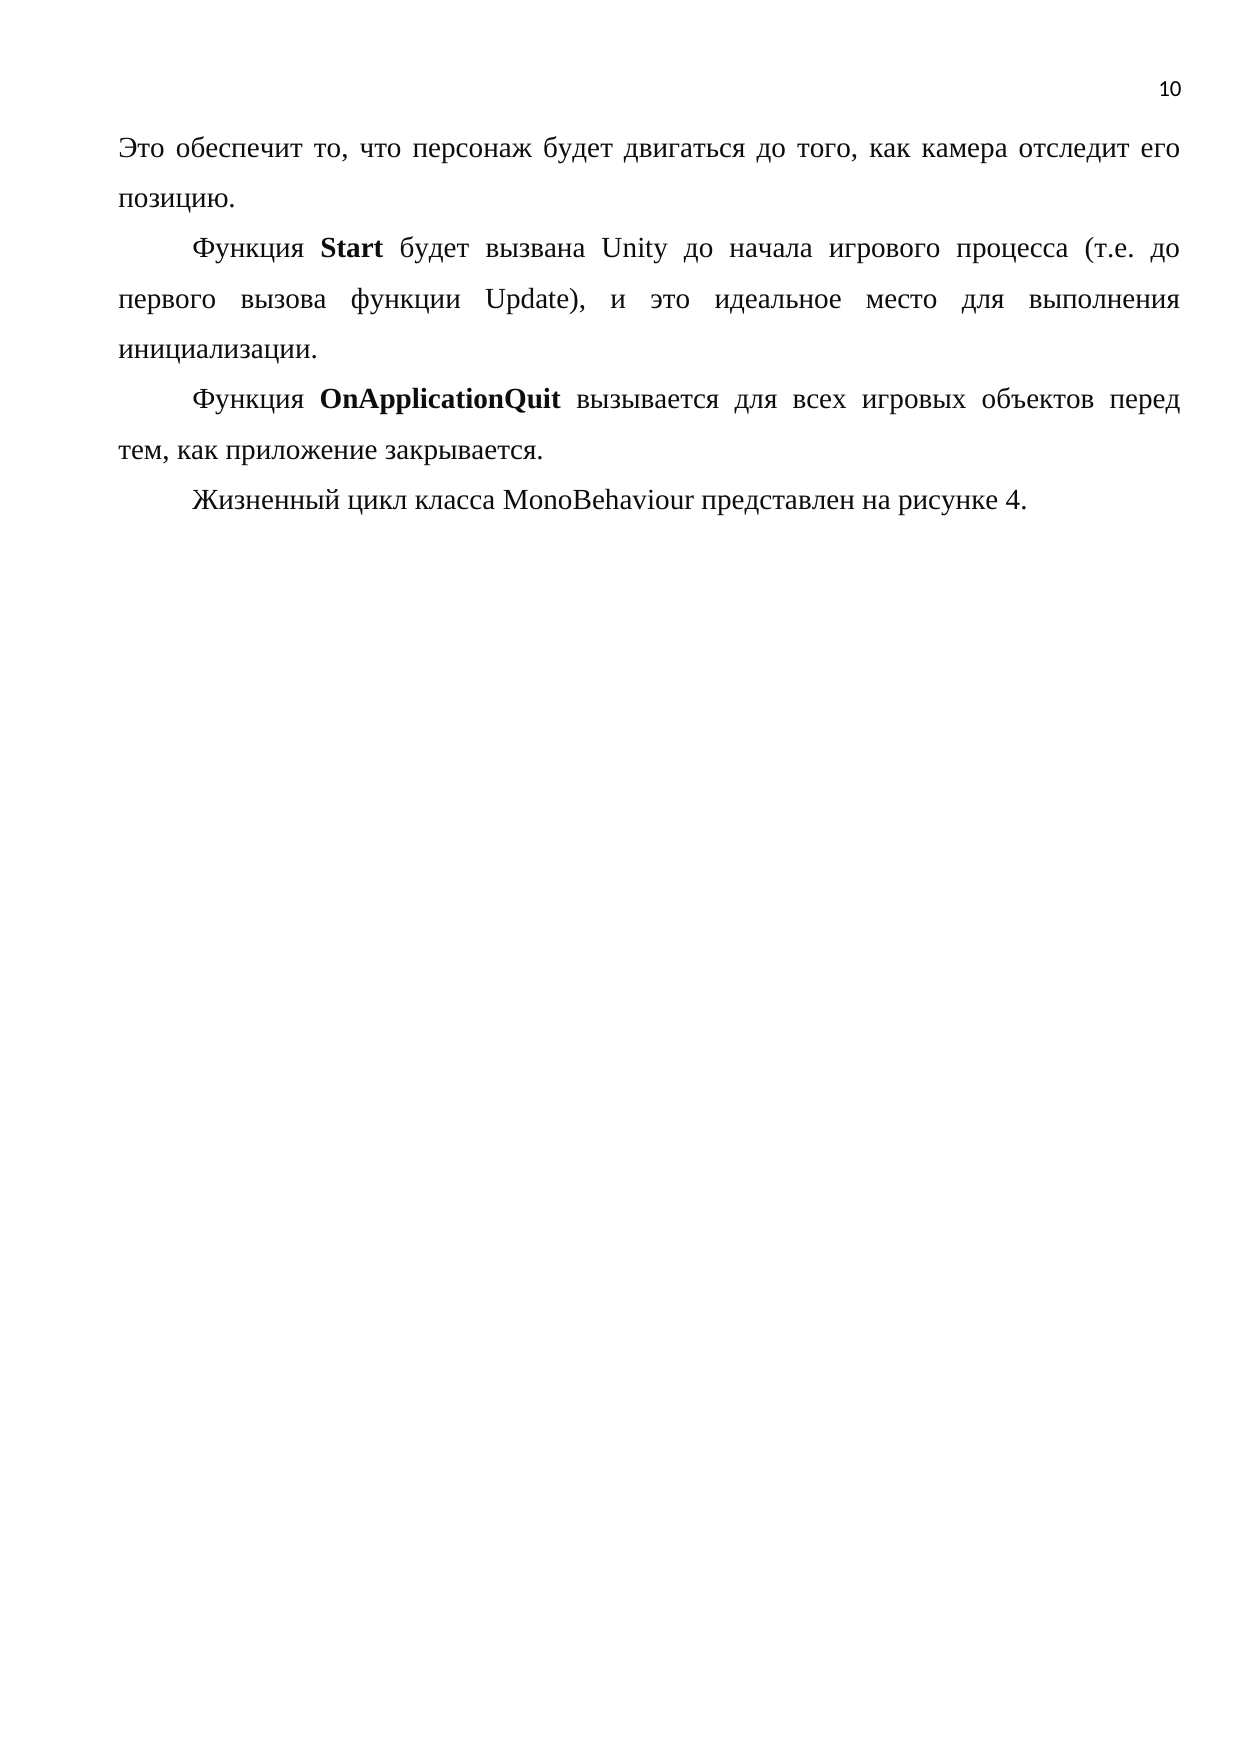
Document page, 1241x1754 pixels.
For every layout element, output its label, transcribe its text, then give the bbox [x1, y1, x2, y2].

text Жизненный цикл класса MonoBehaviour представлен на рисунке 4. [118, 482, 1181, 516]
text Функция OnApplicationQuit вызывается для всех игровых объектов перед тем, как приложение закрывается. [118, 381, 1181, 465]
text Функция Start будет вызвана Unity до начала игрового процесса (т.е. до первого вызова функции Update), и это идеальное место для выполнения инициализации. [118, 231, 1181, 365]
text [118, 130, 1181, 214]
